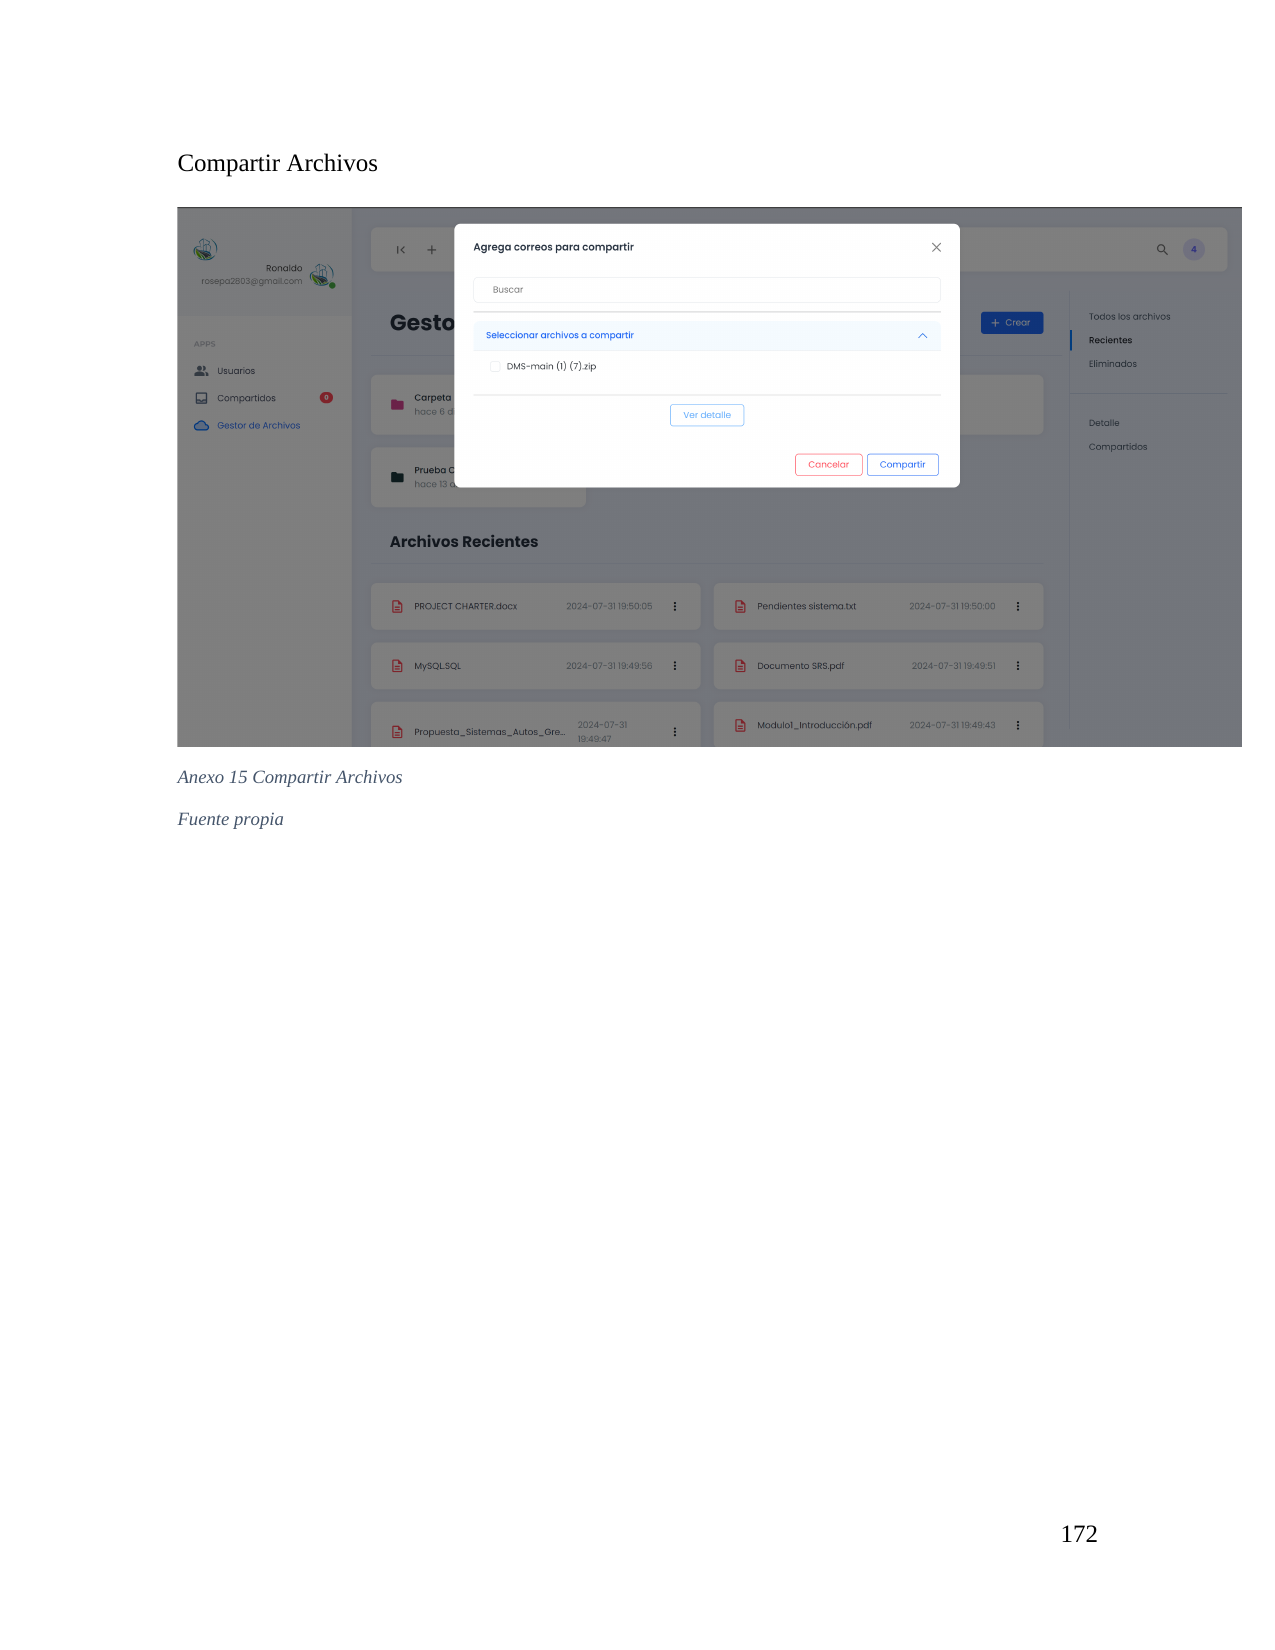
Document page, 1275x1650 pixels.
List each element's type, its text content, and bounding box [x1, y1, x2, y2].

text Compartir Archivos [177, 148, 1098, 176]
text Fuente propia [177, 808, 1098, 829]
picture [177, 207, 1242, 747]
text Anexo 15 Compartir Archivos [177, 766, 1098, 787]
